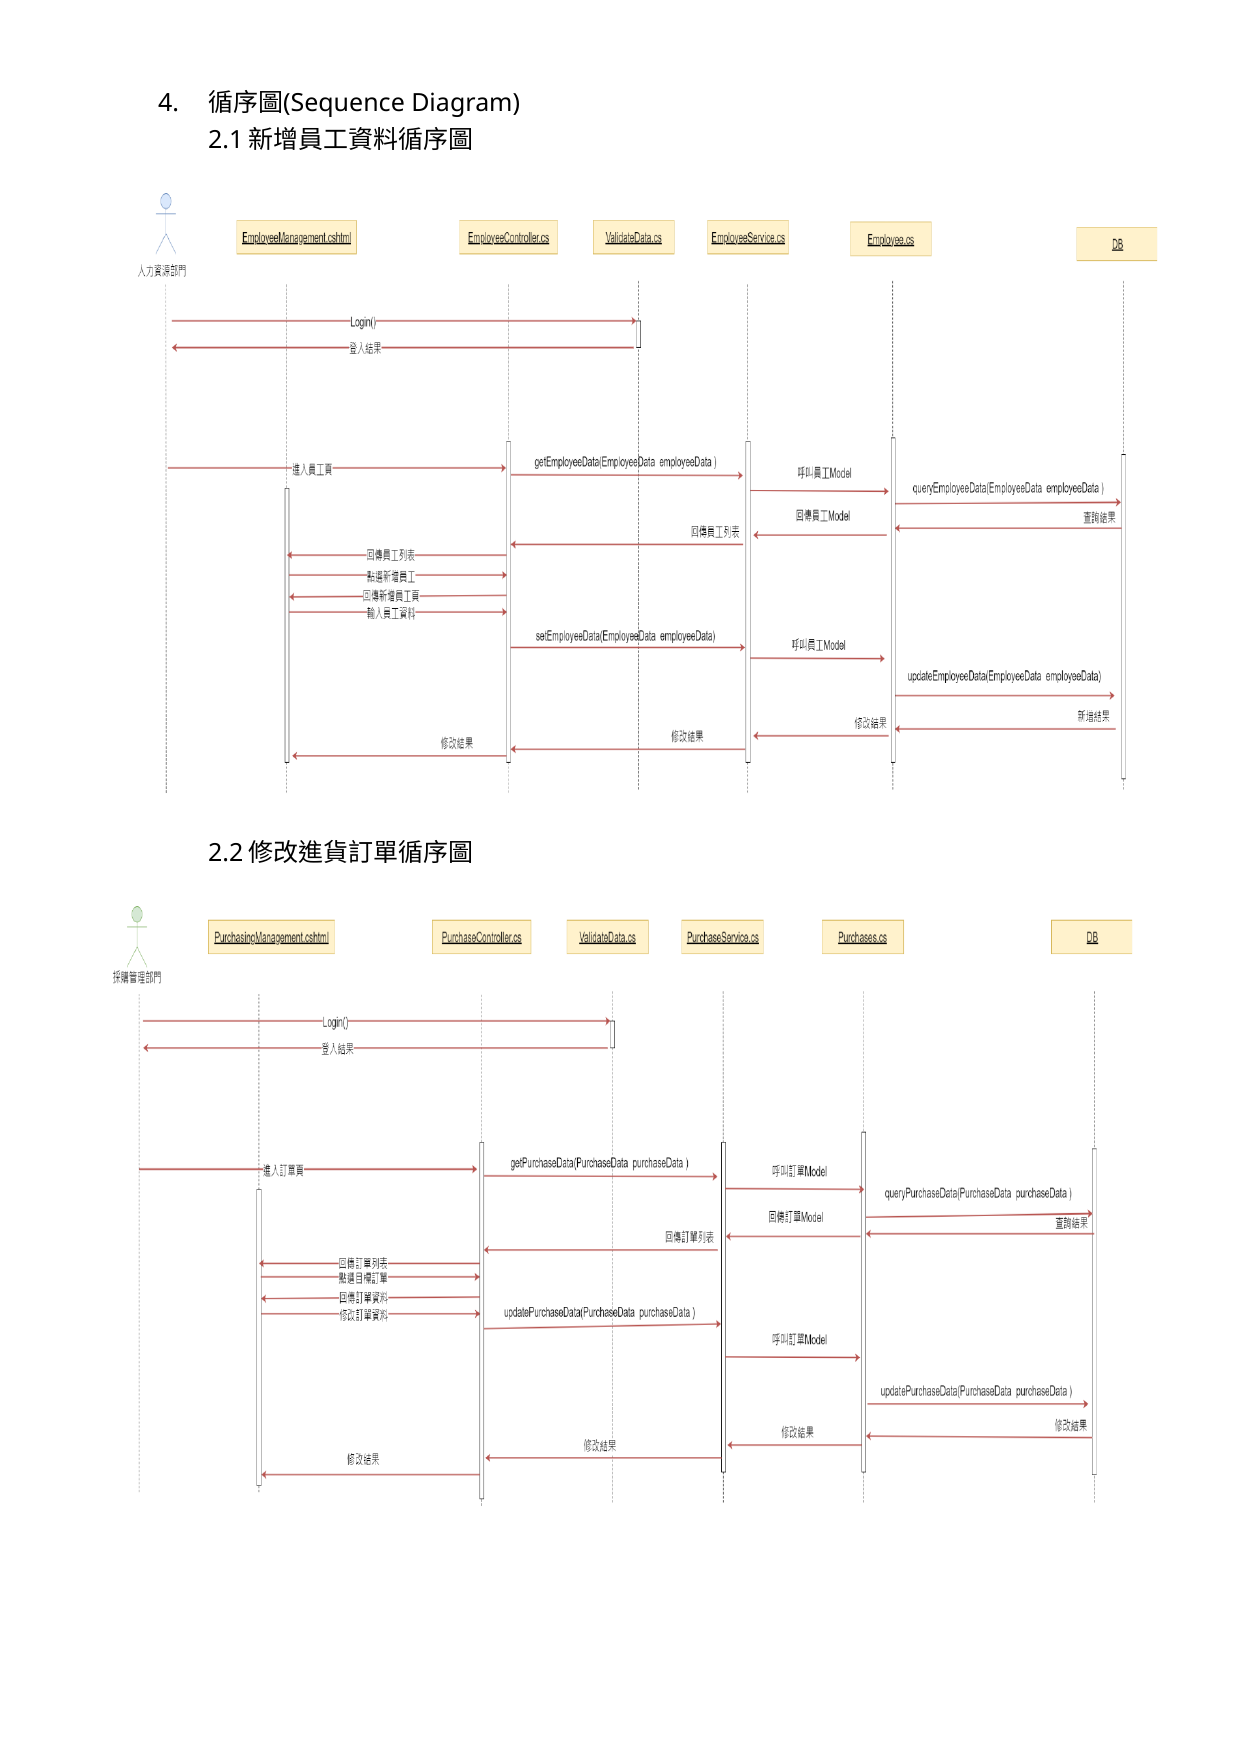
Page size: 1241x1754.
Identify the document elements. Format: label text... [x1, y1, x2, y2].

list 循序圖(Sequence Diagram) [158, 81, 1165, 119]
list 2.1新增員工資料循序圖 [208, 119, 1165, 156]
picture [133, 193, 1158, 794]
picture [108, 906, 1133, 1507]
list 2.2修改進貨訂單循序圖 [208, 831, 1165, 869]
